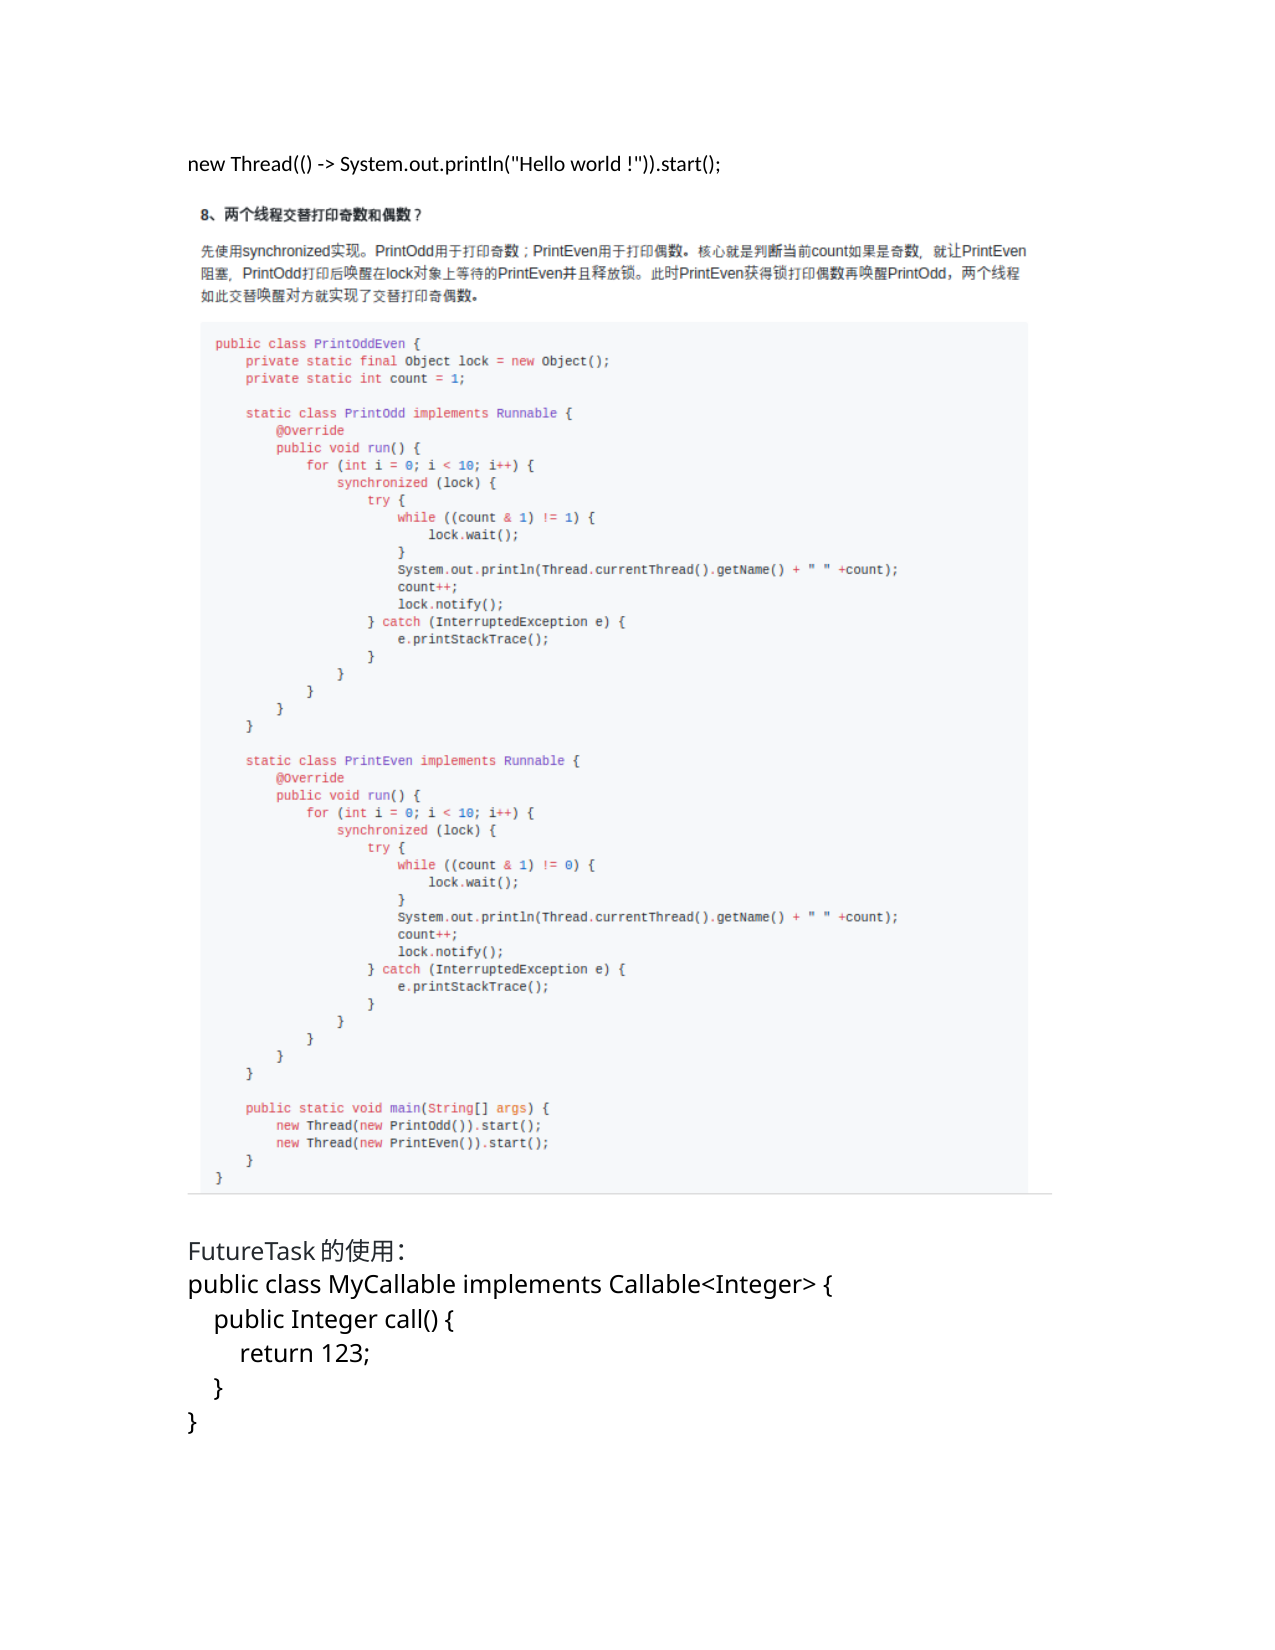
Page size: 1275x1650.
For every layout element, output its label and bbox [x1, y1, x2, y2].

picture [187, 203, 1053, 1197]
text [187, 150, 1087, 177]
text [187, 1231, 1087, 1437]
